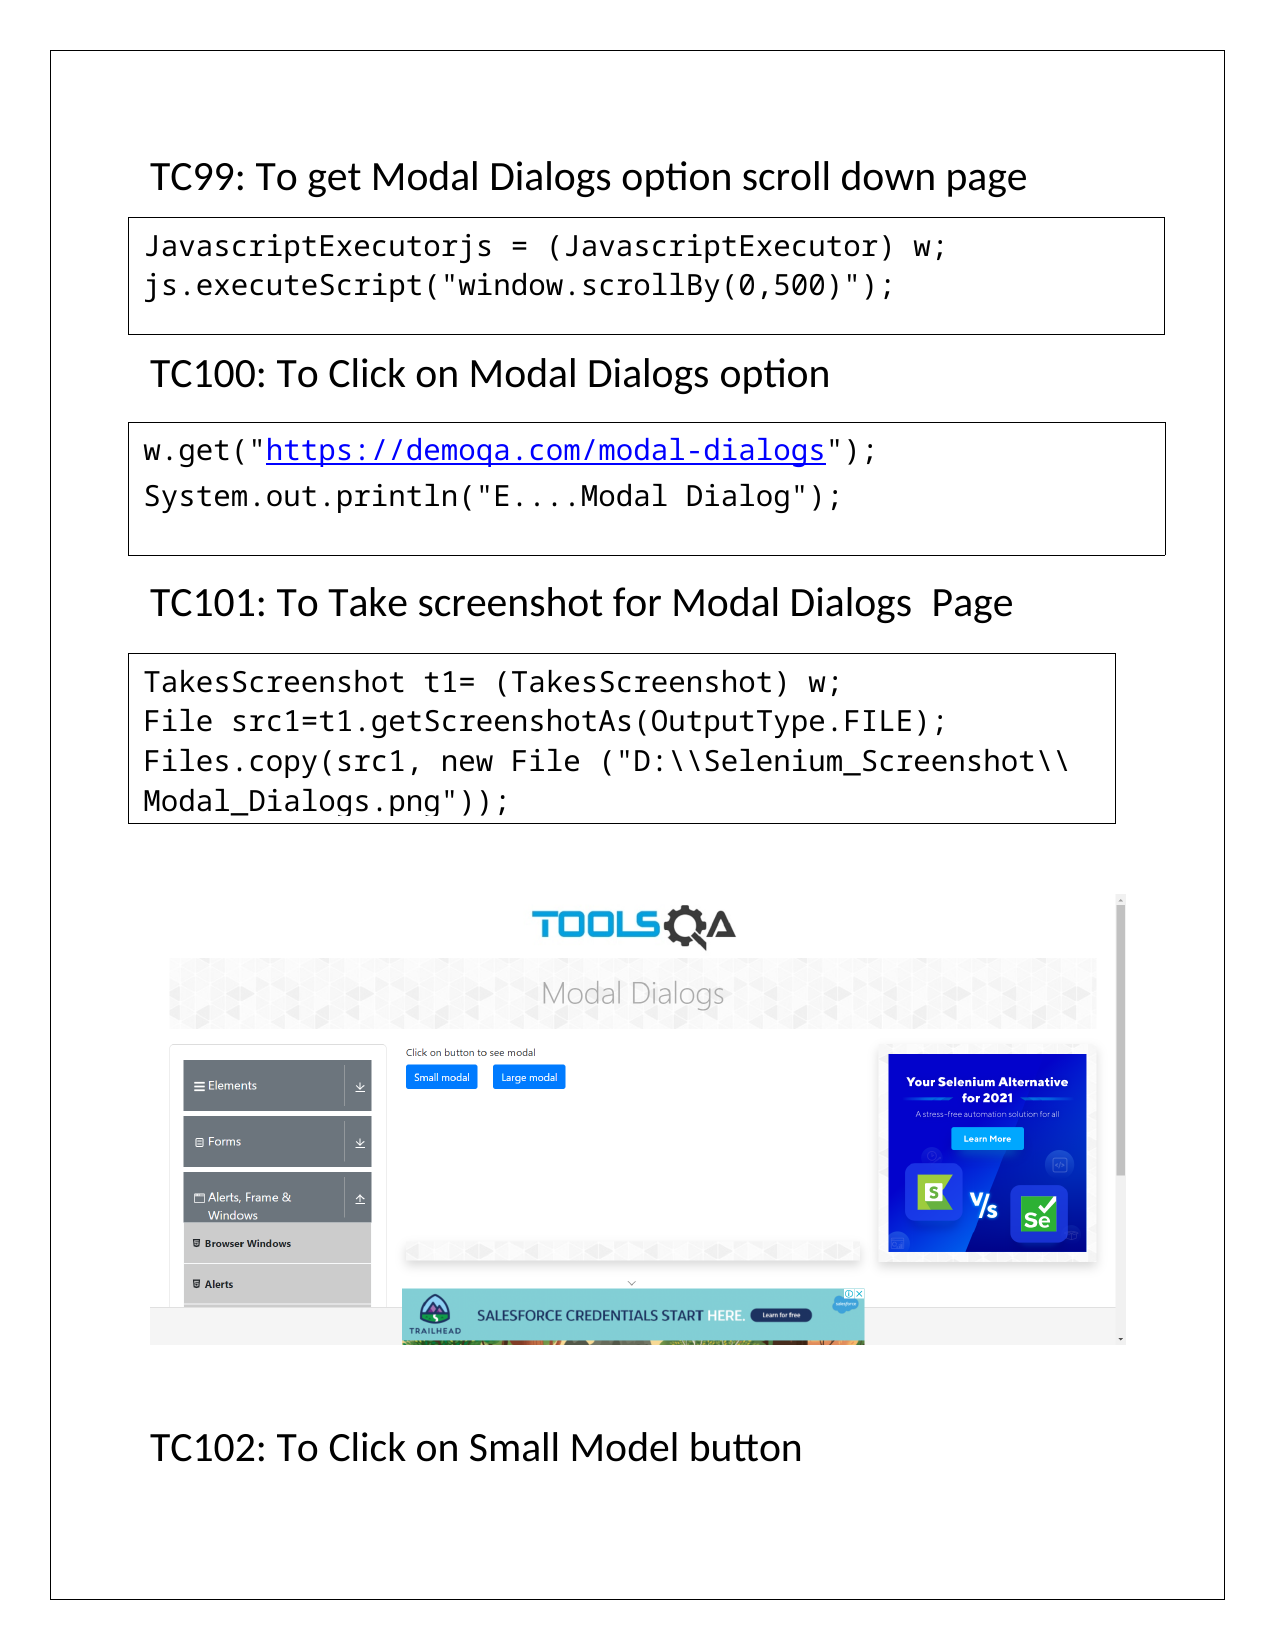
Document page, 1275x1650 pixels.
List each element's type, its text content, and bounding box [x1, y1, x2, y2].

text TC100: To Click on Modal Dialogs option [150, 347, 1125, 398]
text TC102: To Click on Small Model button [150, 1421, 1125, 1471]
text TC101: To Take screenshot for Modal Dialogs Page [150, 576, 1125, 627]
picture [150, 894, 1126, 1345]
text TC99: To get Modal Dialogs option scroll down page [150, 150, 1125, 201]
